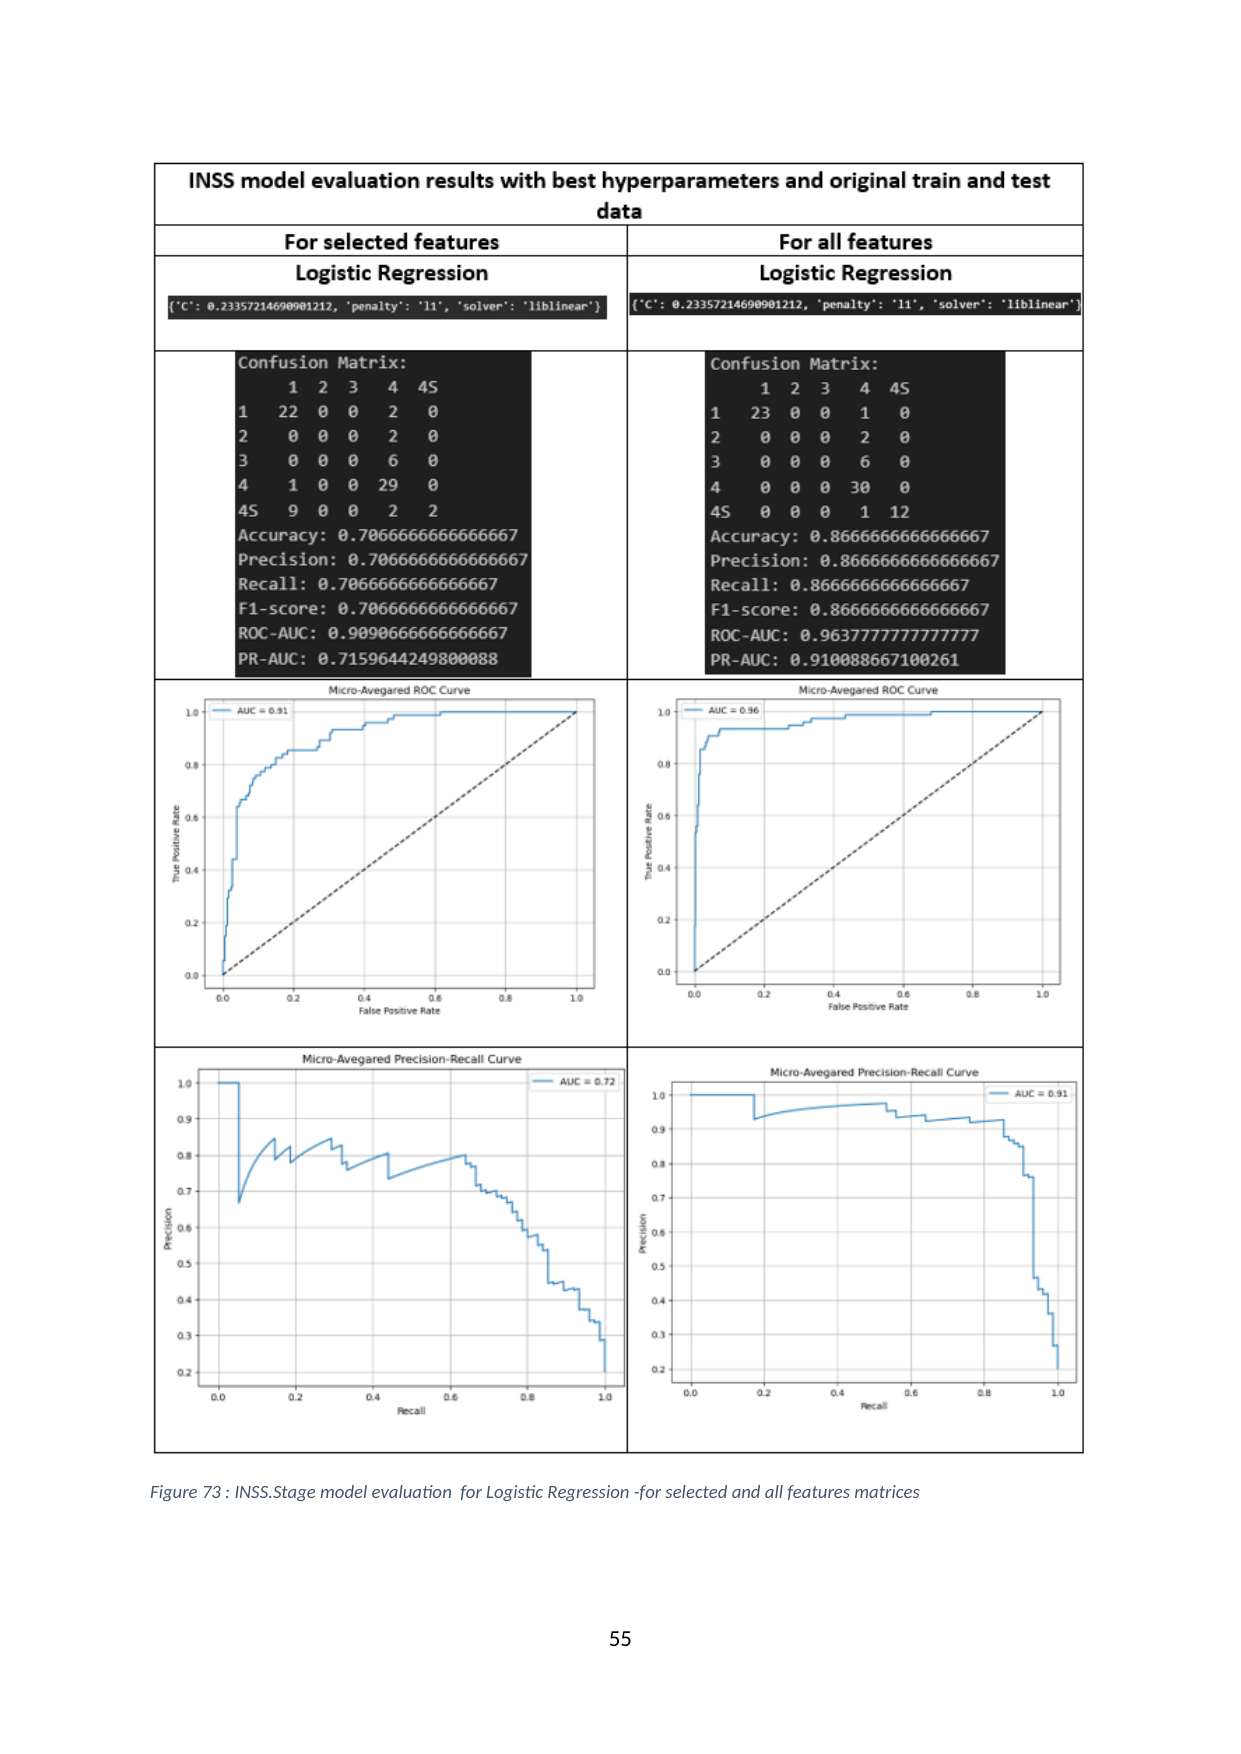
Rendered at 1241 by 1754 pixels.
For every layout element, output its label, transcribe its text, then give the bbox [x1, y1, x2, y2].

text Figure 73 : INSS.Stage model evaluation for Logistic Regression -for selected and all features matrices [150, 1481, 1090, 1503]
picture [150, 150, 1091, 1462]
